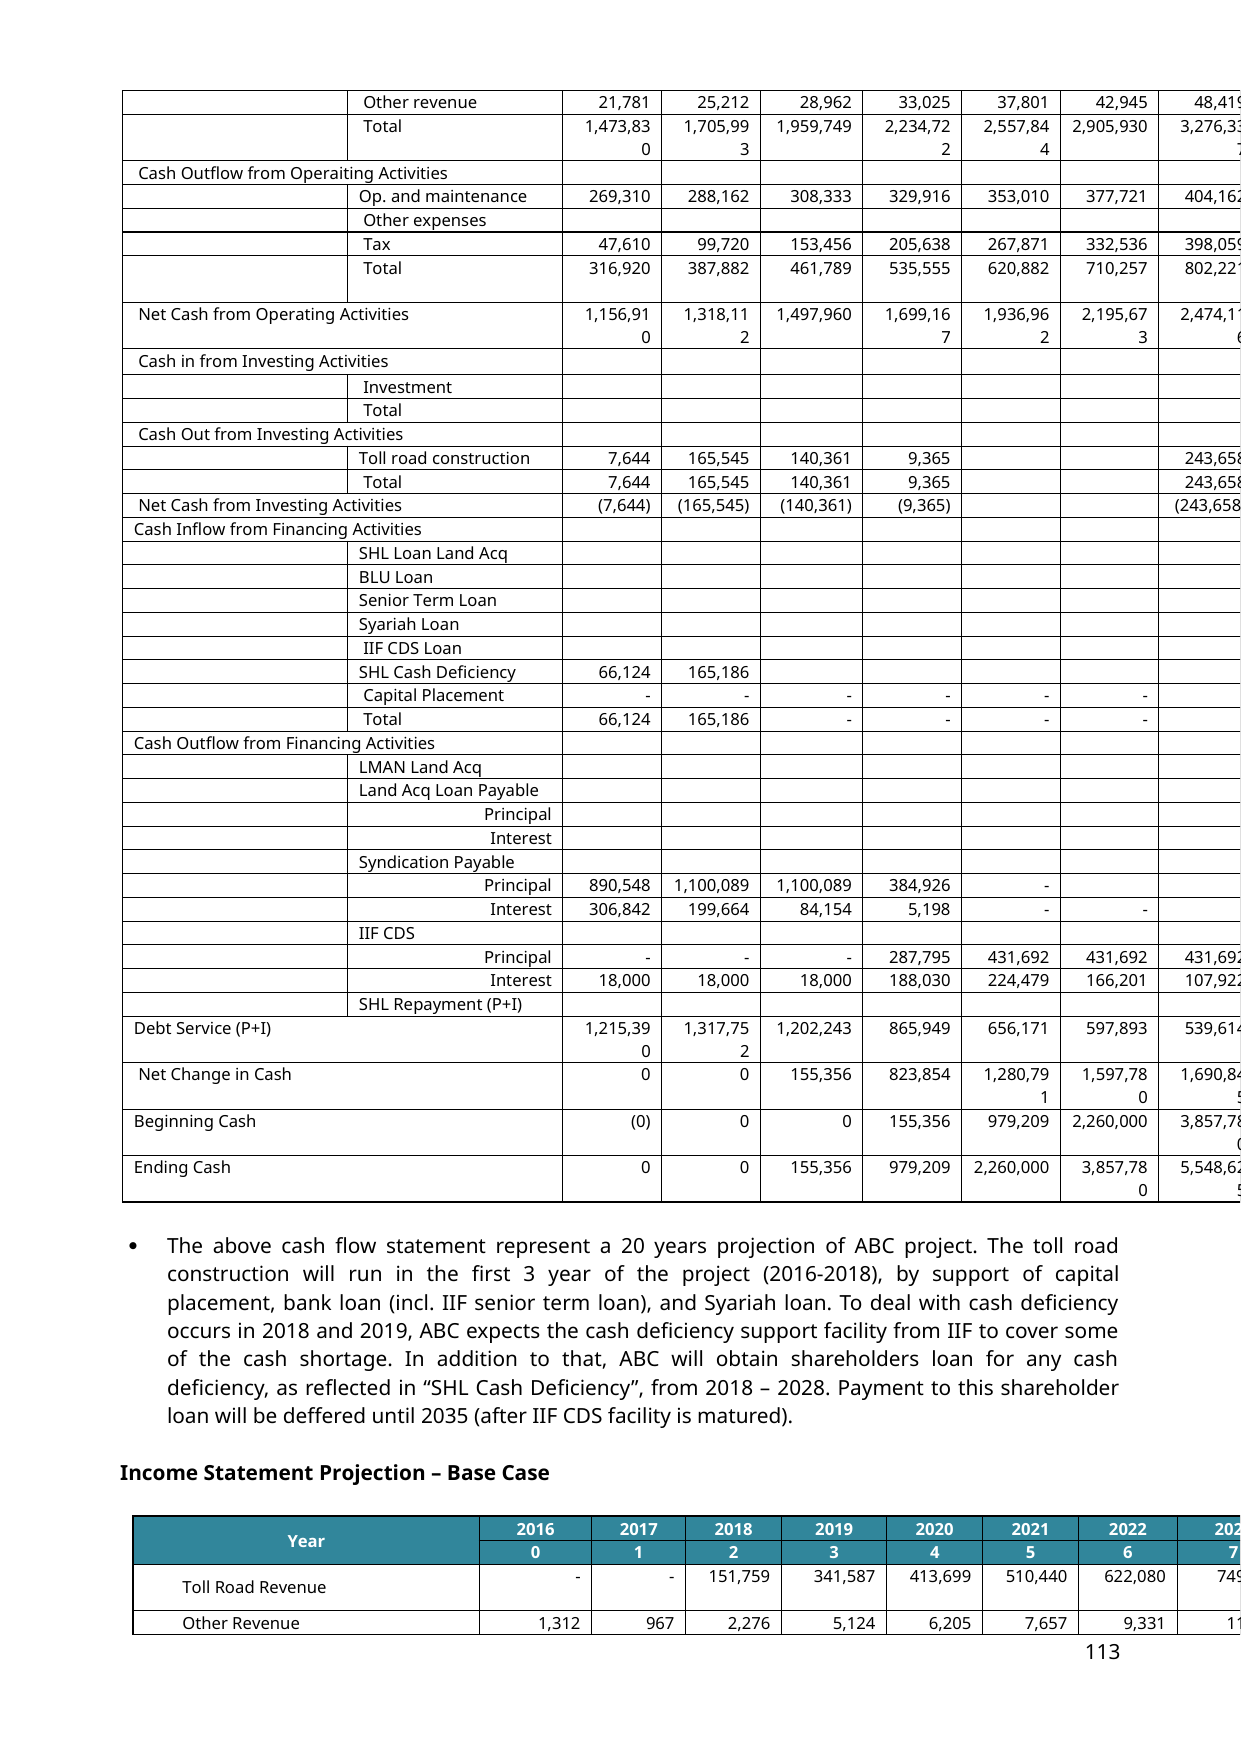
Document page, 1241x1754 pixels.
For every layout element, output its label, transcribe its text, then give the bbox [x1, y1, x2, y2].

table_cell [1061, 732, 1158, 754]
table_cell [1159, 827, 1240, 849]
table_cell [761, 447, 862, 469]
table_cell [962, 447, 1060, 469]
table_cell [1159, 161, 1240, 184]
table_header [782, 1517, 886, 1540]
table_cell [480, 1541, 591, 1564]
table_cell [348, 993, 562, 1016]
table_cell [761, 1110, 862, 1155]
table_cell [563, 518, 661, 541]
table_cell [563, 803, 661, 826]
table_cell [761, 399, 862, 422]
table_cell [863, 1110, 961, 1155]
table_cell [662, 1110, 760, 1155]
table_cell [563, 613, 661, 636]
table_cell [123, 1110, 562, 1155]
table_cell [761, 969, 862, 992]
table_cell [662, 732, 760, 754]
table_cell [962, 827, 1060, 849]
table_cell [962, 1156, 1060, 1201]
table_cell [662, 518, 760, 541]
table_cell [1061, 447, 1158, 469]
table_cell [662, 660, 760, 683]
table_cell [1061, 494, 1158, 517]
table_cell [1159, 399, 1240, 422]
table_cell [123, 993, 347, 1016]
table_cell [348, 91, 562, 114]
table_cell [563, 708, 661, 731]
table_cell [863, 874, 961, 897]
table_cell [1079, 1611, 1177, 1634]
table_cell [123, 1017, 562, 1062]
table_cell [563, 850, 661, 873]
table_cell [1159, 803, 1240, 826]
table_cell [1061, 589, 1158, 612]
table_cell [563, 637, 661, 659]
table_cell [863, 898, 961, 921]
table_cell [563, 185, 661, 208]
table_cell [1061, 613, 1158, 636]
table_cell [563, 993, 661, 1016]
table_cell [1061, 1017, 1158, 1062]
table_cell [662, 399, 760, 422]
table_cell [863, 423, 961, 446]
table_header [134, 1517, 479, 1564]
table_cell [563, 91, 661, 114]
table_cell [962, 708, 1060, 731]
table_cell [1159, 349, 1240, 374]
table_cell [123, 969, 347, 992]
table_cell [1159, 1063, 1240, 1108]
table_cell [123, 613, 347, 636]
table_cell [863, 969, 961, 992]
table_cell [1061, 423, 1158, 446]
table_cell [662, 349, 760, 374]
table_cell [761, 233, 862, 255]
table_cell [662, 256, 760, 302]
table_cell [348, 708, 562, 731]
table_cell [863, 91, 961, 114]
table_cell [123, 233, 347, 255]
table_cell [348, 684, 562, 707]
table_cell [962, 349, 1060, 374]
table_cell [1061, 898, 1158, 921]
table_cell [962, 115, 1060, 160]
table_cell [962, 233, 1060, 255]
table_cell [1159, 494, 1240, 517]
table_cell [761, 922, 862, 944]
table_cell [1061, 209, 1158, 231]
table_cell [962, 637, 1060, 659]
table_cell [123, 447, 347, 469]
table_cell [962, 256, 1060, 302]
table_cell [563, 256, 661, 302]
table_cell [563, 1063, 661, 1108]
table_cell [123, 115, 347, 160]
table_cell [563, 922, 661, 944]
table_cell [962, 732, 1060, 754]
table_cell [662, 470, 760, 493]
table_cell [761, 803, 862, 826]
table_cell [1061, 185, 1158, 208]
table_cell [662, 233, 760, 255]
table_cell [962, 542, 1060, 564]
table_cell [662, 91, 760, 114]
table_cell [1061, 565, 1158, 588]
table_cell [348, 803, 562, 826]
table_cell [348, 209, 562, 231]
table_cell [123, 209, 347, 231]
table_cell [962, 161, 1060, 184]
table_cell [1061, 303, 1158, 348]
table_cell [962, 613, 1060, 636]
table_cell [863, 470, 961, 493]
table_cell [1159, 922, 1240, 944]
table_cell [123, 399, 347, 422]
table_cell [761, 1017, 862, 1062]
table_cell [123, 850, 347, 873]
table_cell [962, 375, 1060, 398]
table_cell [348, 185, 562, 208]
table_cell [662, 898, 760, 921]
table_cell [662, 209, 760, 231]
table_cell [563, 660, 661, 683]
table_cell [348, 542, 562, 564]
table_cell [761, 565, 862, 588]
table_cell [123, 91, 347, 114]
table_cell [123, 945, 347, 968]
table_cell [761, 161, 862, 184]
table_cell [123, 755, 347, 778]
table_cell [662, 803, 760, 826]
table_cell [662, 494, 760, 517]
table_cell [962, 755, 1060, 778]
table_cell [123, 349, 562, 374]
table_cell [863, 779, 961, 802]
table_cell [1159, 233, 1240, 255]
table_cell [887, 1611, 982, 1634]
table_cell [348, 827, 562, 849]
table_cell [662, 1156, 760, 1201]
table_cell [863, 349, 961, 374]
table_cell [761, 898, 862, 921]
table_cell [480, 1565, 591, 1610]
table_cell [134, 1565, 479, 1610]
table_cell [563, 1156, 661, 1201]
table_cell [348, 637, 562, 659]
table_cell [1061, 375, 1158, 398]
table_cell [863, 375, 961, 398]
text Income Statement Projection – Base Case [120, 1458, 1120, 1487]
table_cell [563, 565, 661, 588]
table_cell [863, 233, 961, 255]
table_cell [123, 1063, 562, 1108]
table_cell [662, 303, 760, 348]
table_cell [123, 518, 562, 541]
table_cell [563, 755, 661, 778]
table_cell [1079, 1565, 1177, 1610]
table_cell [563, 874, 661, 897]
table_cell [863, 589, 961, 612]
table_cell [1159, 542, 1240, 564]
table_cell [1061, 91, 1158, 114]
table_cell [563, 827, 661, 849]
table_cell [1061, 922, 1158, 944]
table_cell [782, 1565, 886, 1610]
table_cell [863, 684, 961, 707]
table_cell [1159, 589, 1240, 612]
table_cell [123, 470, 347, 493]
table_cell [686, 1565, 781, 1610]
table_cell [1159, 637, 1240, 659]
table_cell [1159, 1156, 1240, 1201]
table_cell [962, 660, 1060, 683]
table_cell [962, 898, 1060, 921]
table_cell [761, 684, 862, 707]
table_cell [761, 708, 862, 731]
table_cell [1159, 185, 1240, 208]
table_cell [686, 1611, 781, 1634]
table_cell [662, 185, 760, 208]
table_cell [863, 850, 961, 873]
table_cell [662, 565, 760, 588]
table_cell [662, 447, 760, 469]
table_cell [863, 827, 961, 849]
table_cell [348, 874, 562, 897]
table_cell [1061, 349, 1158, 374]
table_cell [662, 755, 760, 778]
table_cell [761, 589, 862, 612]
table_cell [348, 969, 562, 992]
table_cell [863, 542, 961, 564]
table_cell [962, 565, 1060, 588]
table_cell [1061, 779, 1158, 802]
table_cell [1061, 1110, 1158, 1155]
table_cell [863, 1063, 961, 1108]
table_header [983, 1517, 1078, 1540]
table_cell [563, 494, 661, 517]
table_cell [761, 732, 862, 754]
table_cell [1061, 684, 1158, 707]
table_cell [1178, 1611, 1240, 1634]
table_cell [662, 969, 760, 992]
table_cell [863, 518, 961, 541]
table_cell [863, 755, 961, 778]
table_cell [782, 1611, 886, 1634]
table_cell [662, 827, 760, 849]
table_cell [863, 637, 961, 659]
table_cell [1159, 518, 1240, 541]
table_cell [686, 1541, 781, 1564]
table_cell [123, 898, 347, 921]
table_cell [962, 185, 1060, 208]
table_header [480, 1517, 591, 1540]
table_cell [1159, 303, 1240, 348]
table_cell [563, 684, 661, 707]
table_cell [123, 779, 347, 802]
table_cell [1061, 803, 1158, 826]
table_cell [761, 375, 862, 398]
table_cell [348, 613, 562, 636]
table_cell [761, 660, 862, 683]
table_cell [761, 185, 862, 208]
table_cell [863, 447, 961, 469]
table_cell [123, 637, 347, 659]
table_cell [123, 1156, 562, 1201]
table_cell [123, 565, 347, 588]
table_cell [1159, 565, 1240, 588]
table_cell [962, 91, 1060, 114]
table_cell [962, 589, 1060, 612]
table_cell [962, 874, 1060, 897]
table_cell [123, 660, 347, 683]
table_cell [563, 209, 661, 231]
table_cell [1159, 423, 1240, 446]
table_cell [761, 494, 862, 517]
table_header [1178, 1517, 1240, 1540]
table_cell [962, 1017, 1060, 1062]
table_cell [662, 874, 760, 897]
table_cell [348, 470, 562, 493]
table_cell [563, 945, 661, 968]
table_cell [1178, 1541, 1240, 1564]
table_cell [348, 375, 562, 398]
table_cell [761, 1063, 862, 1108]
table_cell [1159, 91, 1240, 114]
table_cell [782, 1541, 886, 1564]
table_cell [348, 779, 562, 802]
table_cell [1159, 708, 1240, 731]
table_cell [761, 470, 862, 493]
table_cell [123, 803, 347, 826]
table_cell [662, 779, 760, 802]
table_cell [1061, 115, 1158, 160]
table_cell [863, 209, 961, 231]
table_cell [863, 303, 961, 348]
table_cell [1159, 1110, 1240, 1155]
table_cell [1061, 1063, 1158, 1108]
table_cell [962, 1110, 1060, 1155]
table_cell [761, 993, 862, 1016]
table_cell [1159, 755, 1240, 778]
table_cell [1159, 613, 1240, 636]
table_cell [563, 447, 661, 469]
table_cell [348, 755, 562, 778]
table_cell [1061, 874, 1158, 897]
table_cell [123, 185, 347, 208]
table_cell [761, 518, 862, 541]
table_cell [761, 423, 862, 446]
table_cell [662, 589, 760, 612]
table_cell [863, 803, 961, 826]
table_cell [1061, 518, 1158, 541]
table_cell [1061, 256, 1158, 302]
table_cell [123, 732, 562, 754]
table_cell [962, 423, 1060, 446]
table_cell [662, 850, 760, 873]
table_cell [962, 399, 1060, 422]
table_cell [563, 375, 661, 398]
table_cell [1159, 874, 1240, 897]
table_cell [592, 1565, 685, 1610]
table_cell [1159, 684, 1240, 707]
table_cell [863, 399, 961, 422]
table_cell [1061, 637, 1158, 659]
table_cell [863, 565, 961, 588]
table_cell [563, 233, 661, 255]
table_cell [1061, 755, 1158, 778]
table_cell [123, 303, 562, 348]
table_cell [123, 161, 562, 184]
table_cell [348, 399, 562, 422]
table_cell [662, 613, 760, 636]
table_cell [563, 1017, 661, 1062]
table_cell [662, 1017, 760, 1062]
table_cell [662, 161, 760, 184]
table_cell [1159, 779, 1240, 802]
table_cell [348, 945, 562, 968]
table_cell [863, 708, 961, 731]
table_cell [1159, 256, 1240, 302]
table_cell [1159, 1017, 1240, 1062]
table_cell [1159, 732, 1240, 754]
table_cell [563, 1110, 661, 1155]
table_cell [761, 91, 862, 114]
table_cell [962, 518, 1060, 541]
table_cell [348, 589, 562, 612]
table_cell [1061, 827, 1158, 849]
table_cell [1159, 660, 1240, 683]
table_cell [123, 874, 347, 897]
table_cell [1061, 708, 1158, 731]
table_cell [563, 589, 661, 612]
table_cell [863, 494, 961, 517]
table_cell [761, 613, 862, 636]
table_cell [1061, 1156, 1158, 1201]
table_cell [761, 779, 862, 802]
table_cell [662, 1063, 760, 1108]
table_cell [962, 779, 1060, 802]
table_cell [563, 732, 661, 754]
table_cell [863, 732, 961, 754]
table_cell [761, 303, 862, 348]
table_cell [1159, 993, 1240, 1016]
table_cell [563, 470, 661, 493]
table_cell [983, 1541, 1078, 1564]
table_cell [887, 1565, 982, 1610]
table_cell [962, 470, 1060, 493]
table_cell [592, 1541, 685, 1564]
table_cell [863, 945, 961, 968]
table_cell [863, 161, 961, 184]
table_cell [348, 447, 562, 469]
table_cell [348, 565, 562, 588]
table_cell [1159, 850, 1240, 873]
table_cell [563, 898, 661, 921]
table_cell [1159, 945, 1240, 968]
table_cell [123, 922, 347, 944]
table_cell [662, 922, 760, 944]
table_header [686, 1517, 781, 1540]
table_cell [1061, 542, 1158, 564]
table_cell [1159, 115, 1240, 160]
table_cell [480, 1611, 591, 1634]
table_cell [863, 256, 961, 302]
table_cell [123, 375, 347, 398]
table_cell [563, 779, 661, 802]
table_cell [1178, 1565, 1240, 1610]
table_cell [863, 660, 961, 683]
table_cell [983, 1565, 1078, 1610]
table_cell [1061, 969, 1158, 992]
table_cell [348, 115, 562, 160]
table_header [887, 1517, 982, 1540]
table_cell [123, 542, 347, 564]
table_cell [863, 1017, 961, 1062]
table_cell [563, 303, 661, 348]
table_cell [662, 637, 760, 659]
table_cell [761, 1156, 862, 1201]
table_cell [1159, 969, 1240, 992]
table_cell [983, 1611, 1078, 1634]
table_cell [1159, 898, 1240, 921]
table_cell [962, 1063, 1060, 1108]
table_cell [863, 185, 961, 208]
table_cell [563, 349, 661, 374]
list The above cash flow statement represent a 20 years projection of ABC project. The toll road construction will run in the first 3 year of the project (2016-2018), by support of capital placement, bank loan (incl. IIF senior term loan), and Syariah loan. To deal with cash deficiency occurs in 2018 and 2019, ABC expects the cash deficiency support facility from IIF to cover some of the cash shortage. In addition to that, ABC will obtain shareholders loan for any cash deficiency, as reflected in “SHL Cash Deficiency”, from 2018 – 2028. Payment to this shareholder loan will be deffered until 2035 (after IIF CDS facility is matured). [129, 1231, 1120, 1430]
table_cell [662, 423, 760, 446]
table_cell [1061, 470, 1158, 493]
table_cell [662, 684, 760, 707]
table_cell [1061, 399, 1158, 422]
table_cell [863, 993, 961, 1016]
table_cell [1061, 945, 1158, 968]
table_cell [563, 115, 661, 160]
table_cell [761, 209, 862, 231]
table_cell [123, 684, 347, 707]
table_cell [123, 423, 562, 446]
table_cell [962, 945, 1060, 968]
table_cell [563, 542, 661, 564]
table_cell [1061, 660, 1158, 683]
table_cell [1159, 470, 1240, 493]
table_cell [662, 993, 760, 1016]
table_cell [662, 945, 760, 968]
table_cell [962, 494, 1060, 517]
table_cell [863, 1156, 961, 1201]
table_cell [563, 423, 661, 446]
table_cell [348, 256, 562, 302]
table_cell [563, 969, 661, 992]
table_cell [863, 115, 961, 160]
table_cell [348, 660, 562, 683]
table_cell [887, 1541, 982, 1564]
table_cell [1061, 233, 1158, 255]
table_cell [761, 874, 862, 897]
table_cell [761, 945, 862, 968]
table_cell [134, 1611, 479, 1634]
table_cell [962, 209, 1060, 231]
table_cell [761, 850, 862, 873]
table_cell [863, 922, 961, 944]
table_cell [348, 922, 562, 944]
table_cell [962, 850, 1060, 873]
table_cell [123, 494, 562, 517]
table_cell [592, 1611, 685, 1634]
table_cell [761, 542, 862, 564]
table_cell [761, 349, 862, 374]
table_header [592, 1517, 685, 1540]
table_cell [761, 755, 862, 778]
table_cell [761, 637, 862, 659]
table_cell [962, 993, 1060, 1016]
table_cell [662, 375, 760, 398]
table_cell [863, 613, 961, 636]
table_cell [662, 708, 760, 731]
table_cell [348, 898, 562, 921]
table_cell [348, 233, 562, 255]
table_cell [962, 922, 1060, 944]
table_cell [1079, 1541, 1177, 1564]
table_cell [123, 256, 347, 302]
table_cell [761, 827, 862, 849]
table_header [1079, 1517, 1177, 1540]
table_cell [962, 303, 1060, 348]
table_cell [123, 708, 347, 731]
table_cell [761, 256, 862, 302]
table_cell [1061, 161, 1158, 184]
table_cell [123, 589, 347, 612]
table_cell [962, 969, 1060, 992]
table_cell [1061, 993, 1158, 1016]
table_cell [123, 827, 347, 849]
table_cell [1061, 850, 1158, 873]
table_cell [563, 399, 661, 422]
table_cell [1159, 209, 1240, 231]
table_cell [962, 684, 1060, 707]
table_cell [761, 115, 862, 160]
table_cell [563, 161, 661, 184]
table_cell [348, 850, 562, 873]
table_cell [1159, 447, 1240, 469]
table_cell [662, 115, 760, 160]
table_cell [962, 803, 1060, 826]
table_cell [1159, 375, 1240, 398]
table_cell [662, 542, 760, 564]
